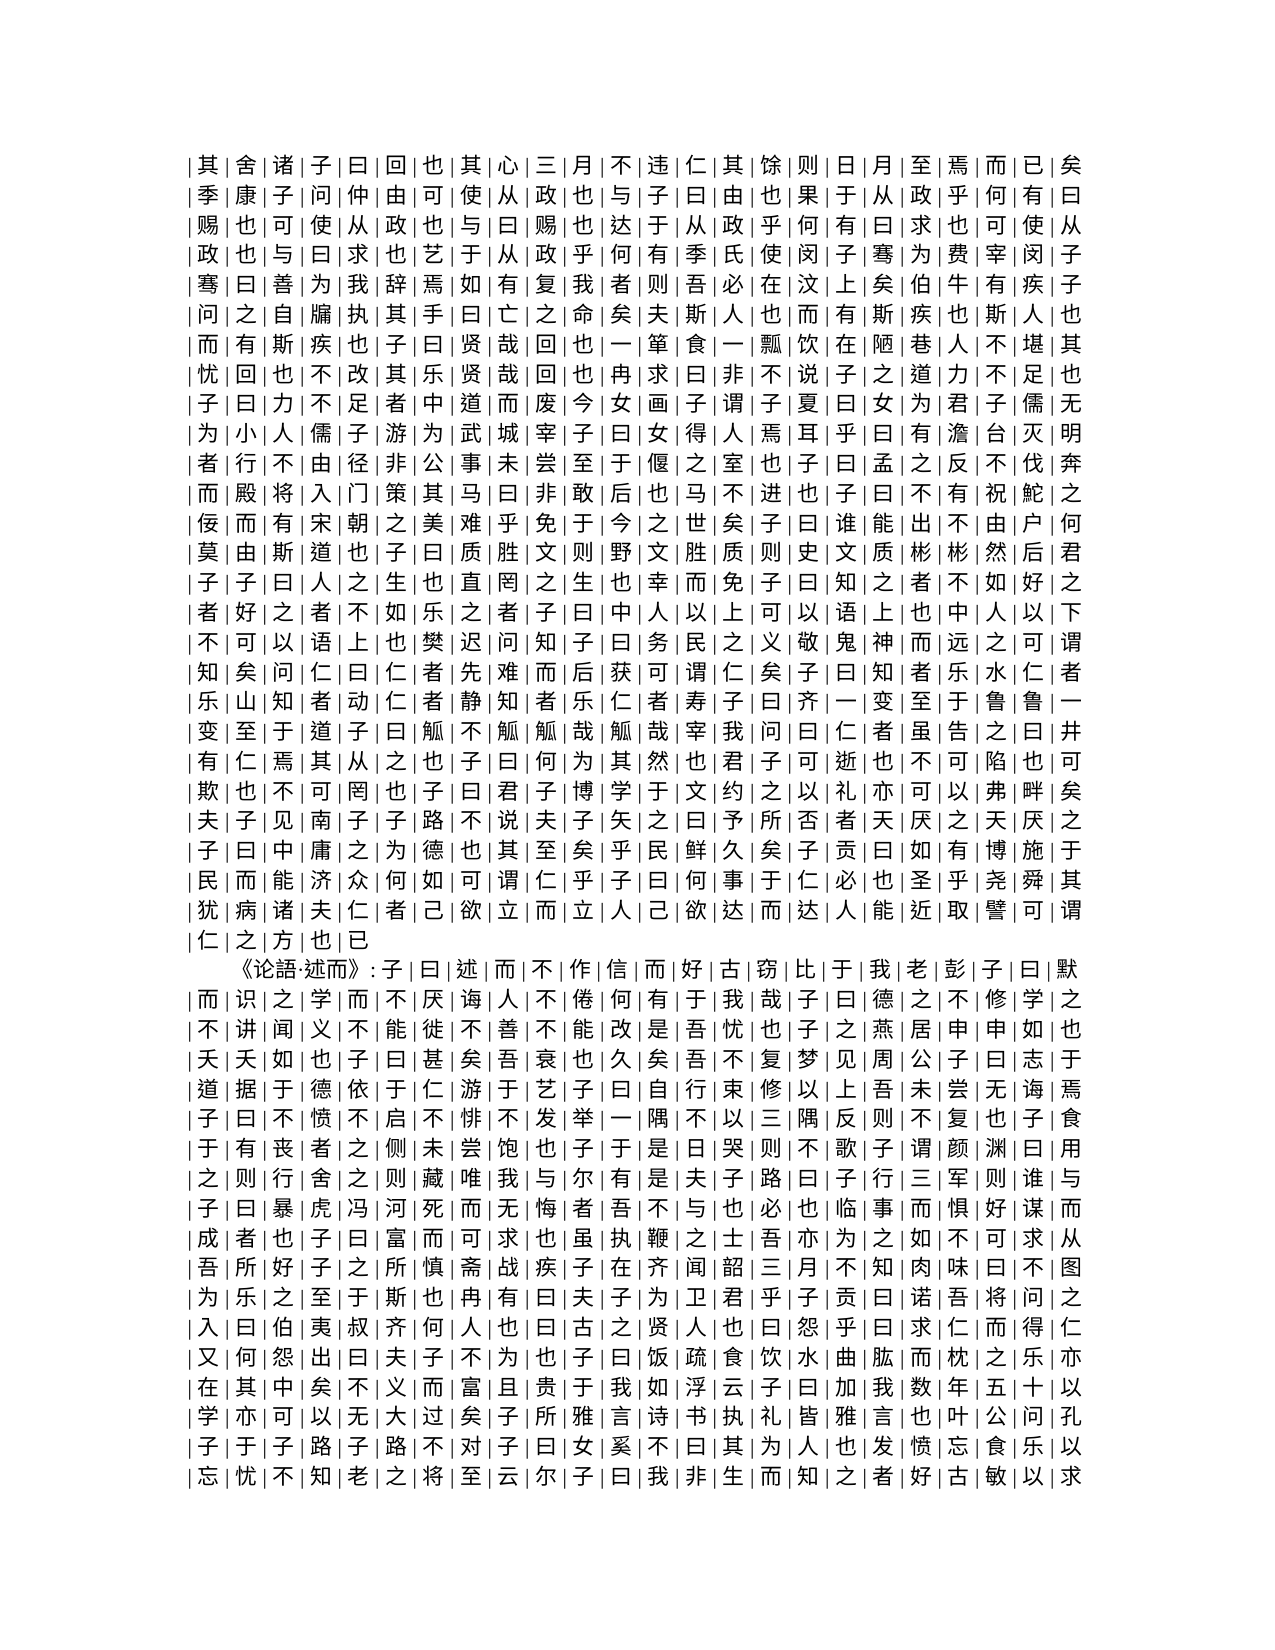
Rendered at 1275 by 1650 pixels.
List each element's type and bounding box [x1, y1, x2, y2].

text [187, 954, 1087, 1491]
text [187, 150, 1087, 954]
